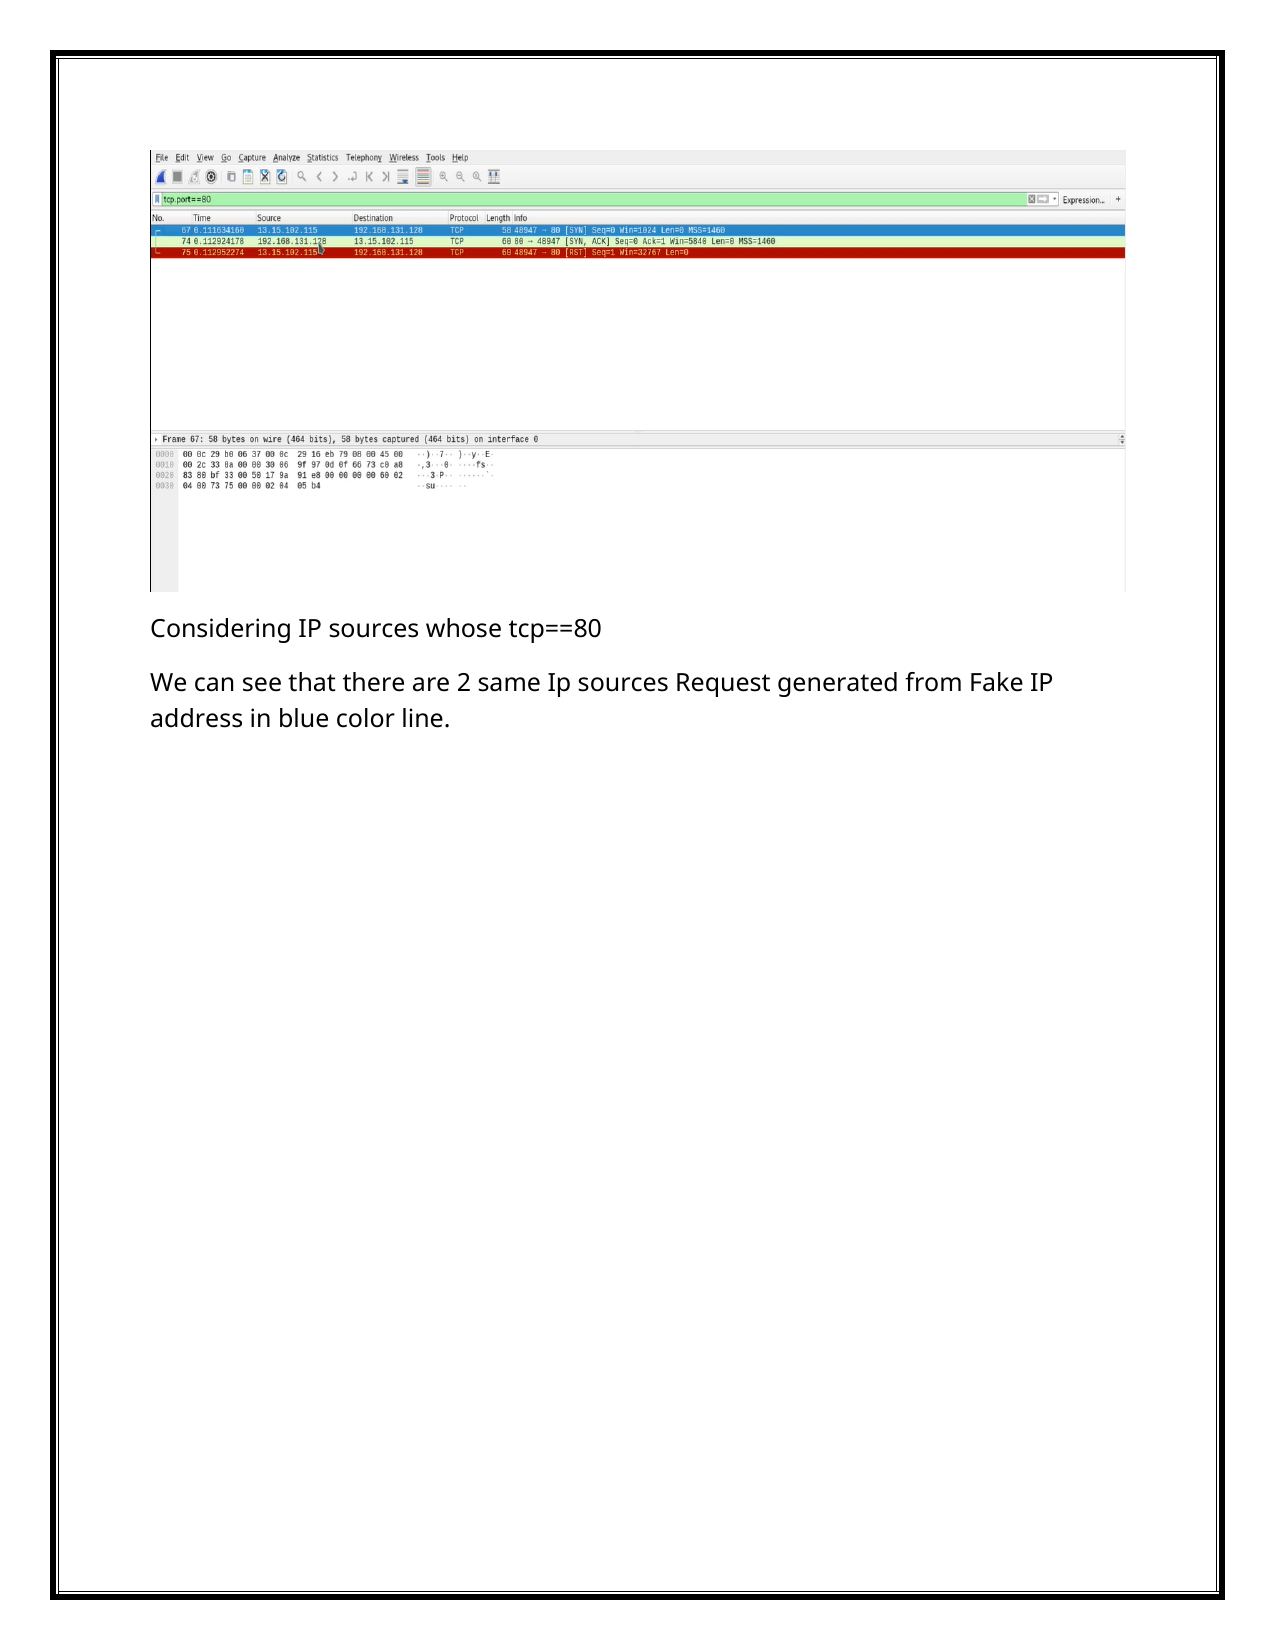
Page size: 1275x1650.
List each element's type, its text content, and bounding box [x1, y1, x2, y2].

text We can see that there are 2 same Ip sources Request generated from Fake IP address in blue color line. [150, 664, 1125, 735]
text Considering IP sources whose tcp==80 [150, 611, 1125, 645]
picture [150, 150, 1125, 592]
